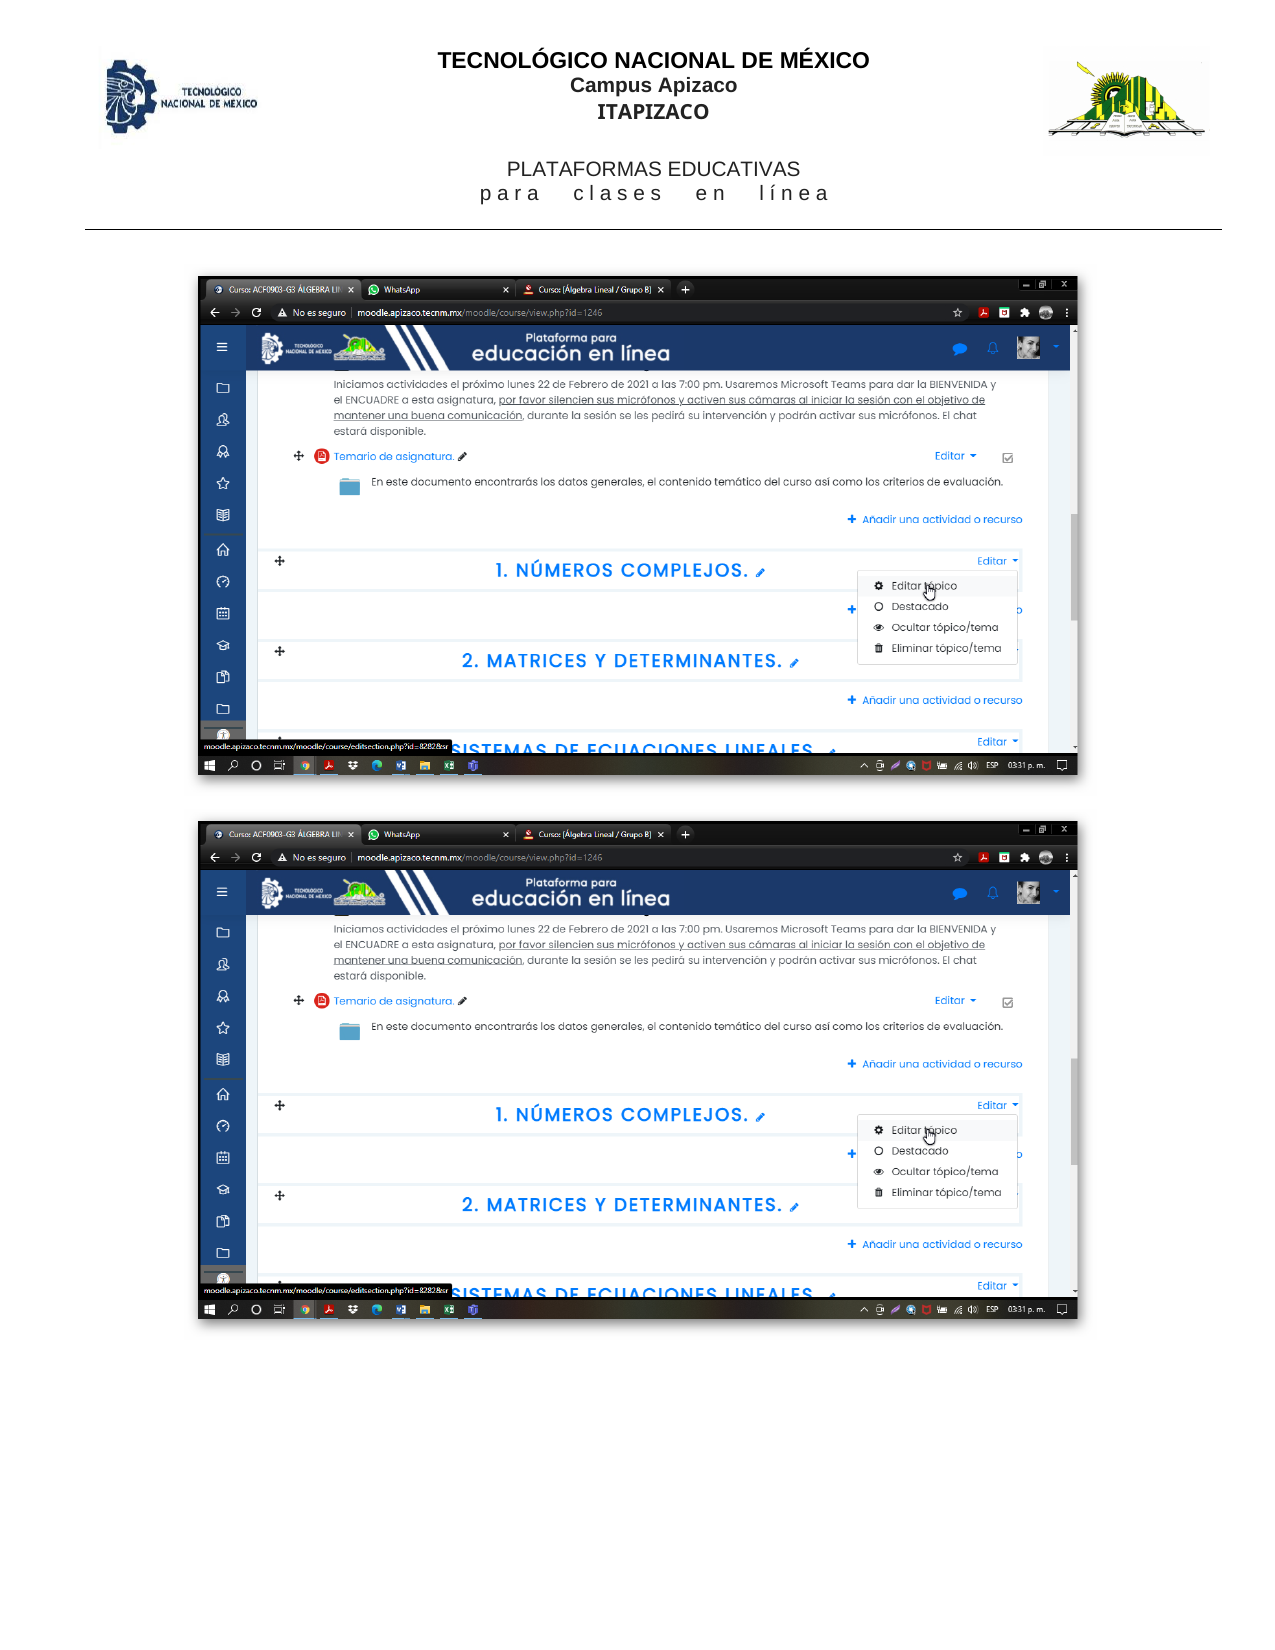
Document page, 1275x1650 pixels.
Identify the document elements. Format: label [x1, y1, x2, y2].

picture [1042, 46, 1210, 156]
picture [98, 46, 264, 149]
picture [177, 256, 1098, 797]
picture [177, 800, 1098, 1341]
